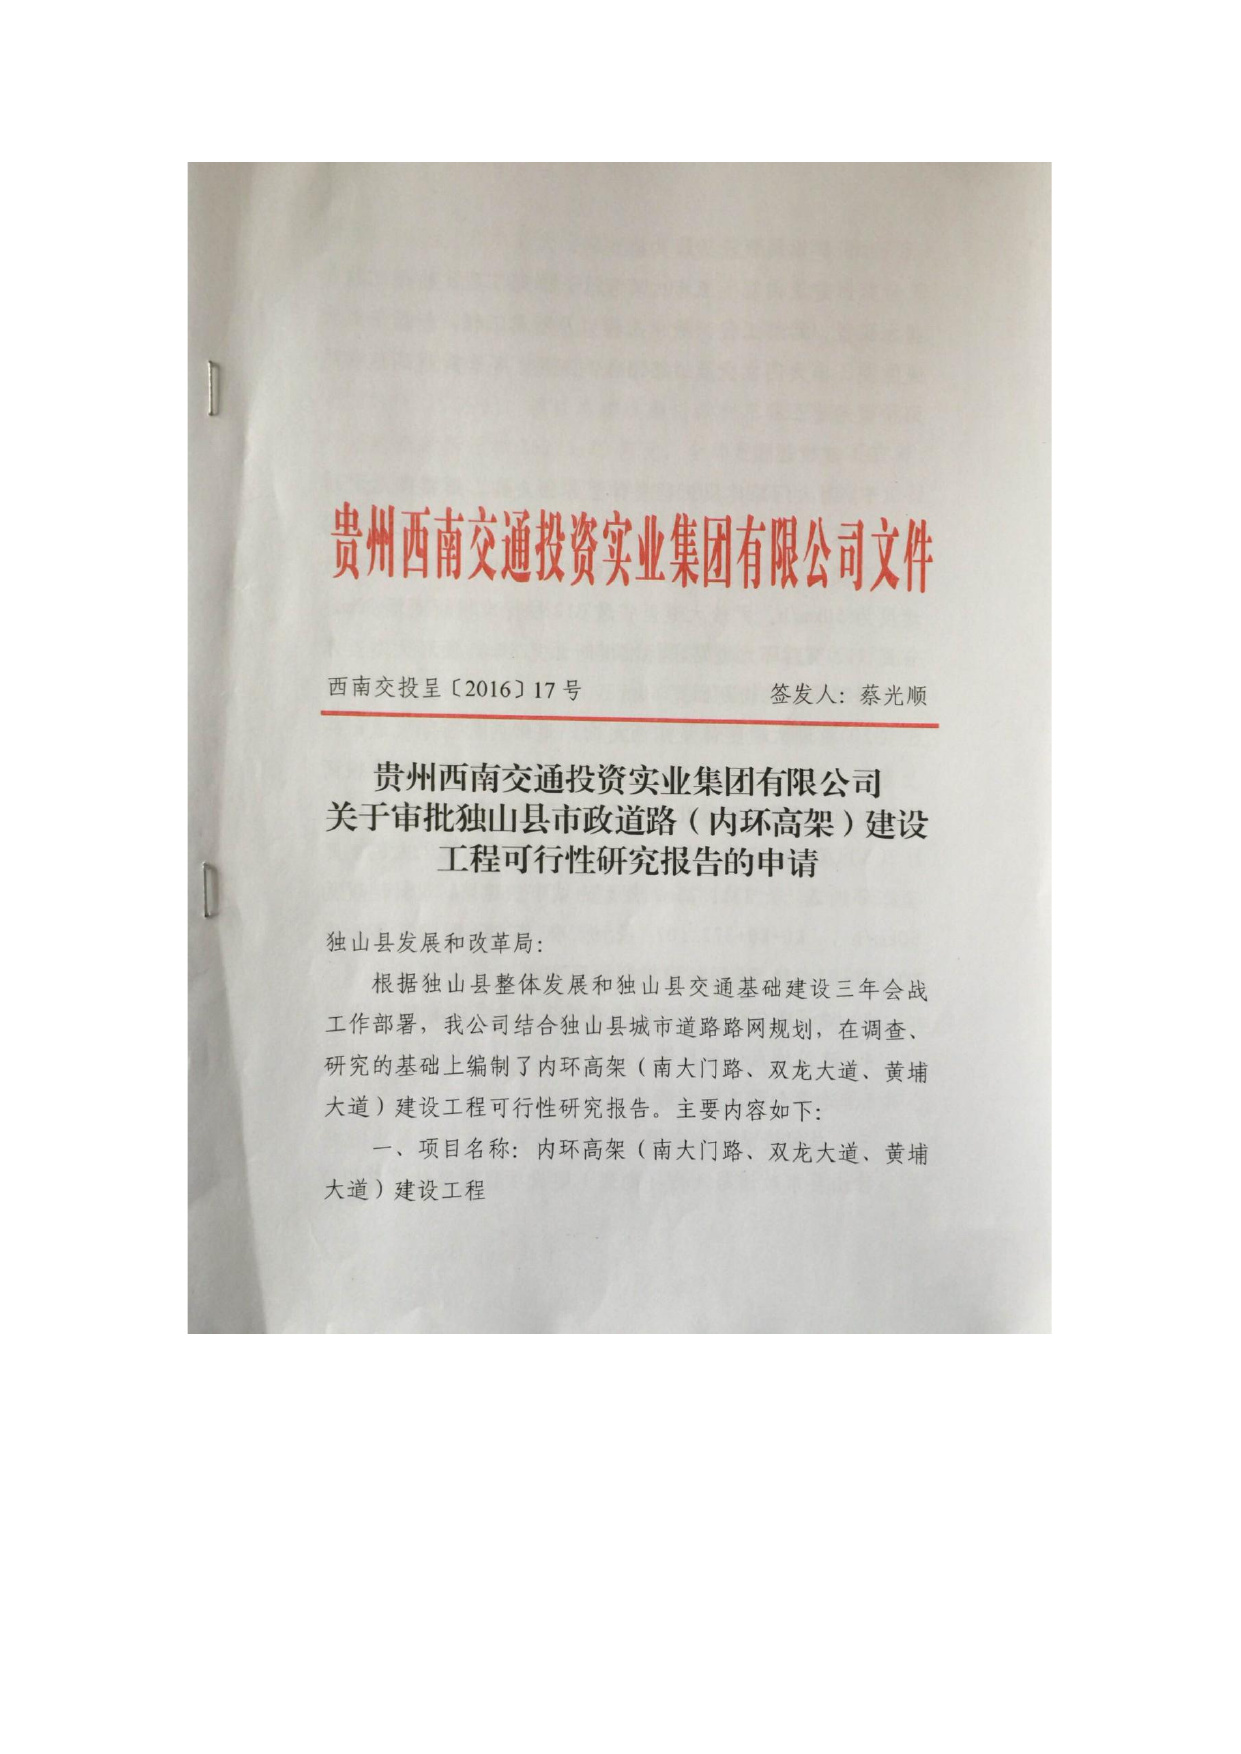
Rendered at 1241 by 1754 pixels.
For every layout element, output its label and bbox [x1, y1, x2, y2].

picture [187, 162, 1052, 1334]
